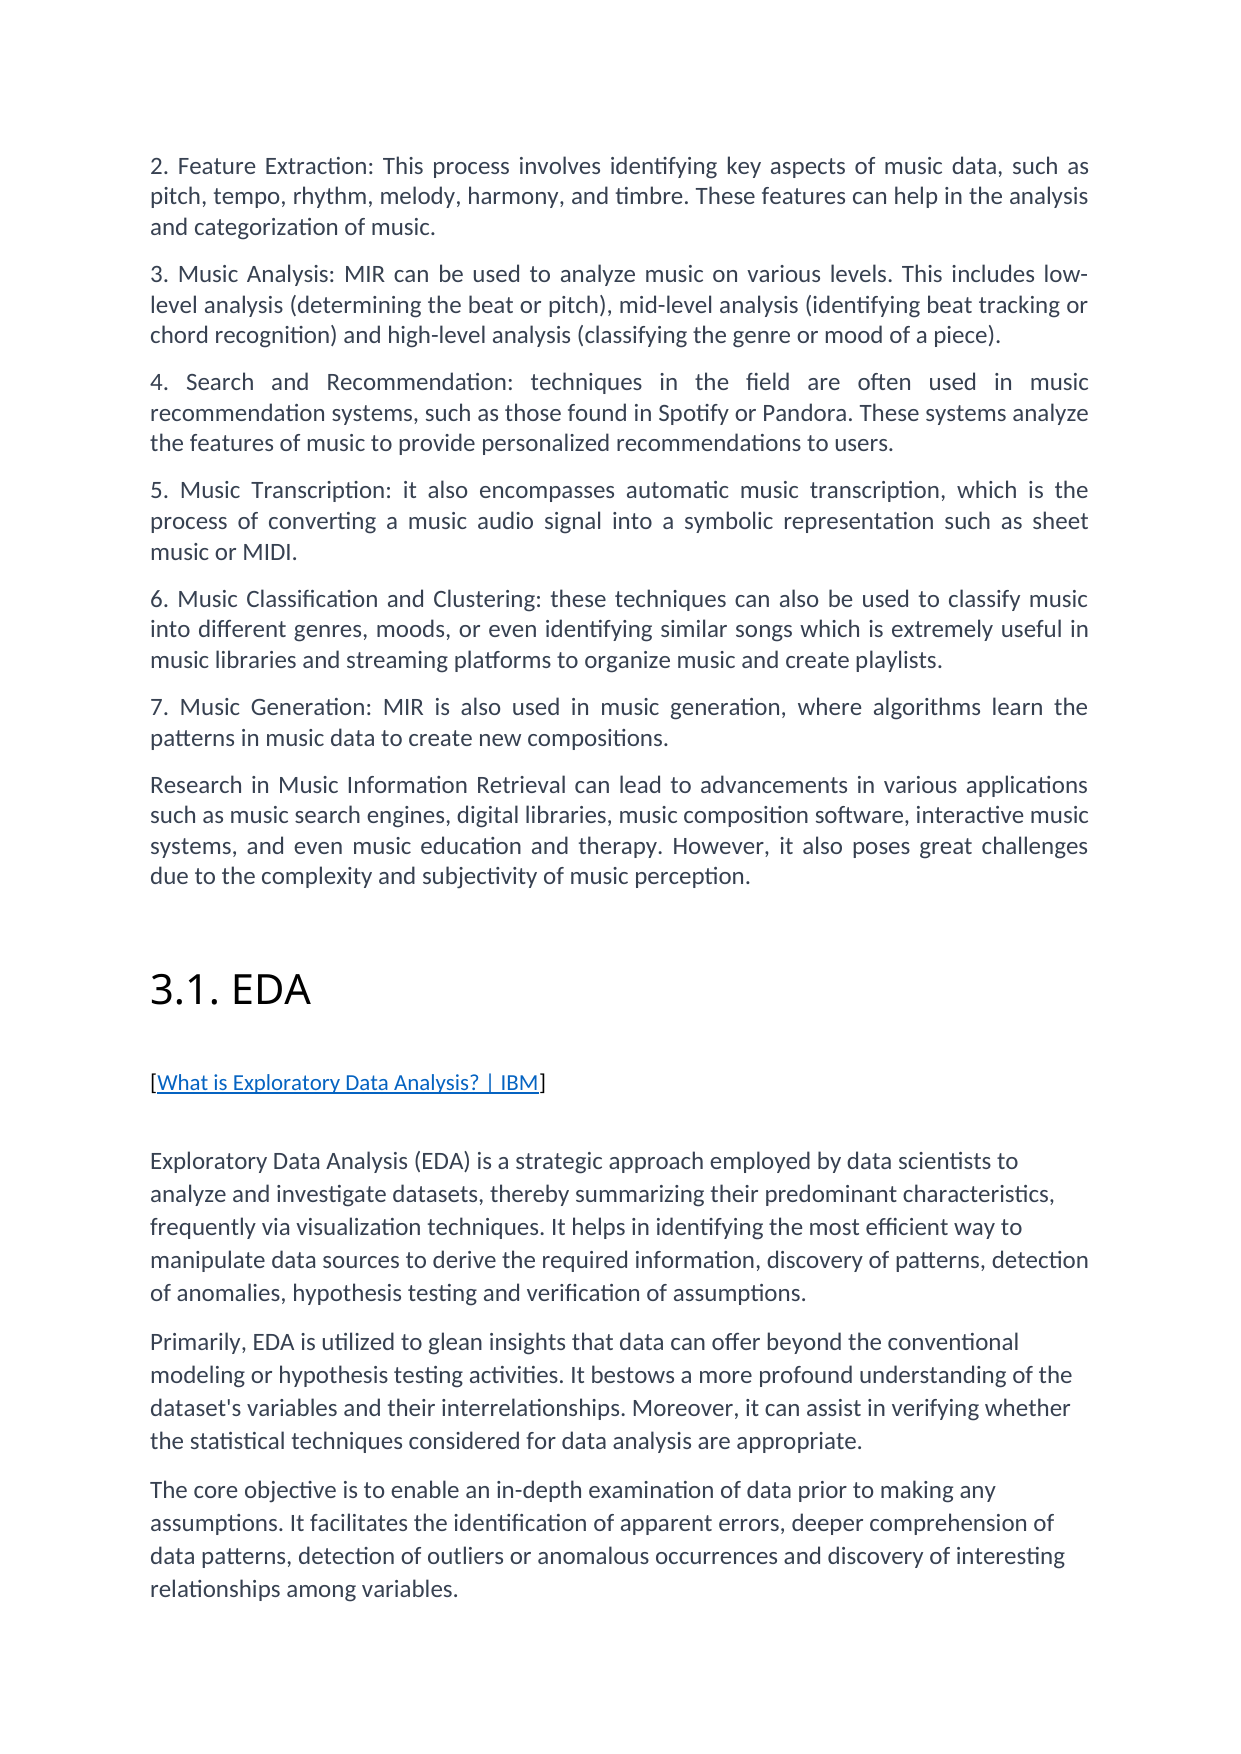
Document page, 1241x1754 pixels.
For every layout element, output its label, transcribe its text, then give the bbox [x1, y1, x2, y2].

text 7. Music Generation: MIR is also used in music generation, where algorithms learn the patterns in music data to create new compositions. [150, 691, 1090, 752]
text 6. Music Classification and Clustering: these techniques can also be used to classify music into different genres, moods, or even identifying similar songs which is extremely useful in music libraries and streaming platforms to organize music and create playlists. [150, 583, 1090, 674]
text Research in Music Information Retrieval can lead to advancements in various applications such as music search engines, digital libraries, music composition software, interactive music systems, and even music education and therapy. However, it also poses great challenges due to the complexity and subjectivity of music perception. [150, 769, 1090, 891]
text 5. Music Transcription: it also encompasses automatic music transcription, which is the process of converting a music audio signal into a symbolic representation such as sheet music or MIDI. [150, 475, 1090, 566]
text [What is Exploratory Data Analysis? | IBM] [150, 1068, 1090, 1126]
text Primarily, EDA is utilized to glean insights that data can offer beyond the conventional modeling or hypothesis testing activities. It bestows a more profound understanding of the dataset's variables and their interrelationships. Moreover, it can assist in verifying whether the statistical techniques considered for data analysis are appropriate. [150, 1326, 1090, 1456]
text 4. Search and Recommendation: techniques in the field are often used in music recommendation systems, such as those found in Spotify or Pandora. These systems analyze the features of music to provide personalized recommendations to users. [150, 366, 1090, 458]
subtitle 3.1. EDA [150, 960, 1090, 1017]
text The core objective is to enable an in-depth examination of data prior to making any assumptions. It facilitates the identification of apparent errors, deeper comprehension of data patterns, detection of outliers or anomalous occurrences and discovery of interesting relationships among variables. [150, 1475, 1090, 1604]
text 2. Feature Extraction: This process involves identifying key aspects of music data, such as pitch, tempo, rhythm, melody, harmony, and timbre. These features can help in the analysis and categorization of music. [150, 150, 1090, 242]
text 3. Music Analysis: MIR can be used to analyze music on various levels. This includes low-level analysis (determining the beat or pitch), mid-level analysis (identifying beat tracking or chord recognition) and high-level analysis (classifying the genre or mood of a piece). [150, 258, 1090, 350]
text Exploratory Data Analysis (EDA) is a strategic approach employed by data scientists to analyze and investigate datasets, thereby summarizing their predominant characteristics, frequently via visualization techniques. It helps in identifying the most efficient way to manipulate data sources to derive the required information, discovery of patterns, detection of anomalies, hypothesis testing and verification of assumptions. [150, 1145, 1090, 1307]
